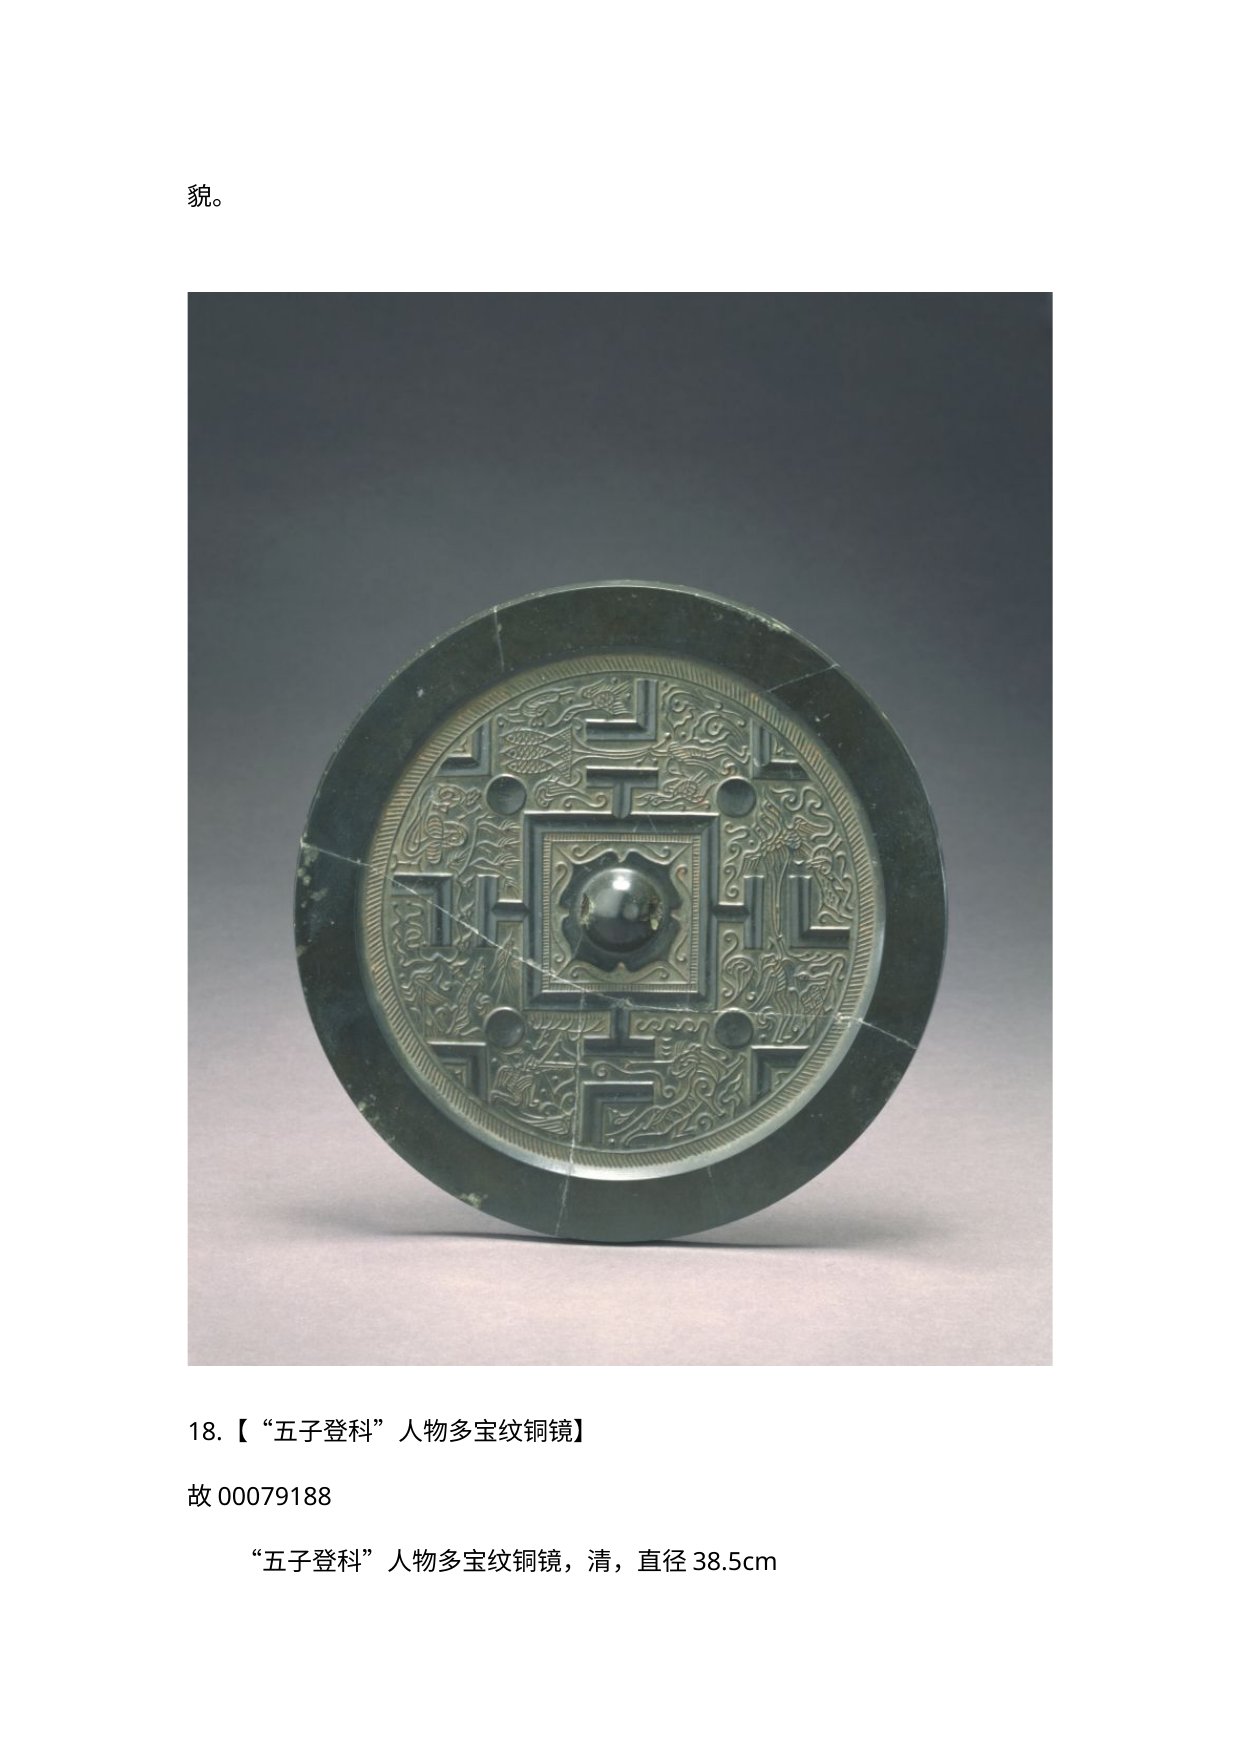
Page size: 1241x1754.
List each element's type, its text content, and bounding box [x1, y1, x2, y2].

text 18.【“五子登科”人物多宝纹铜镜】 [187, 1397, 1053, 1462]
picture [187, 292, 1053, 1366]
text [187, 162, 1053, 227]
text 故00079188 [187, 1462, 1053, 1527]
text “五子登科”人物多宝纹铜镜，清，直径38.5cm [187, 1527, 1053, 1592]
